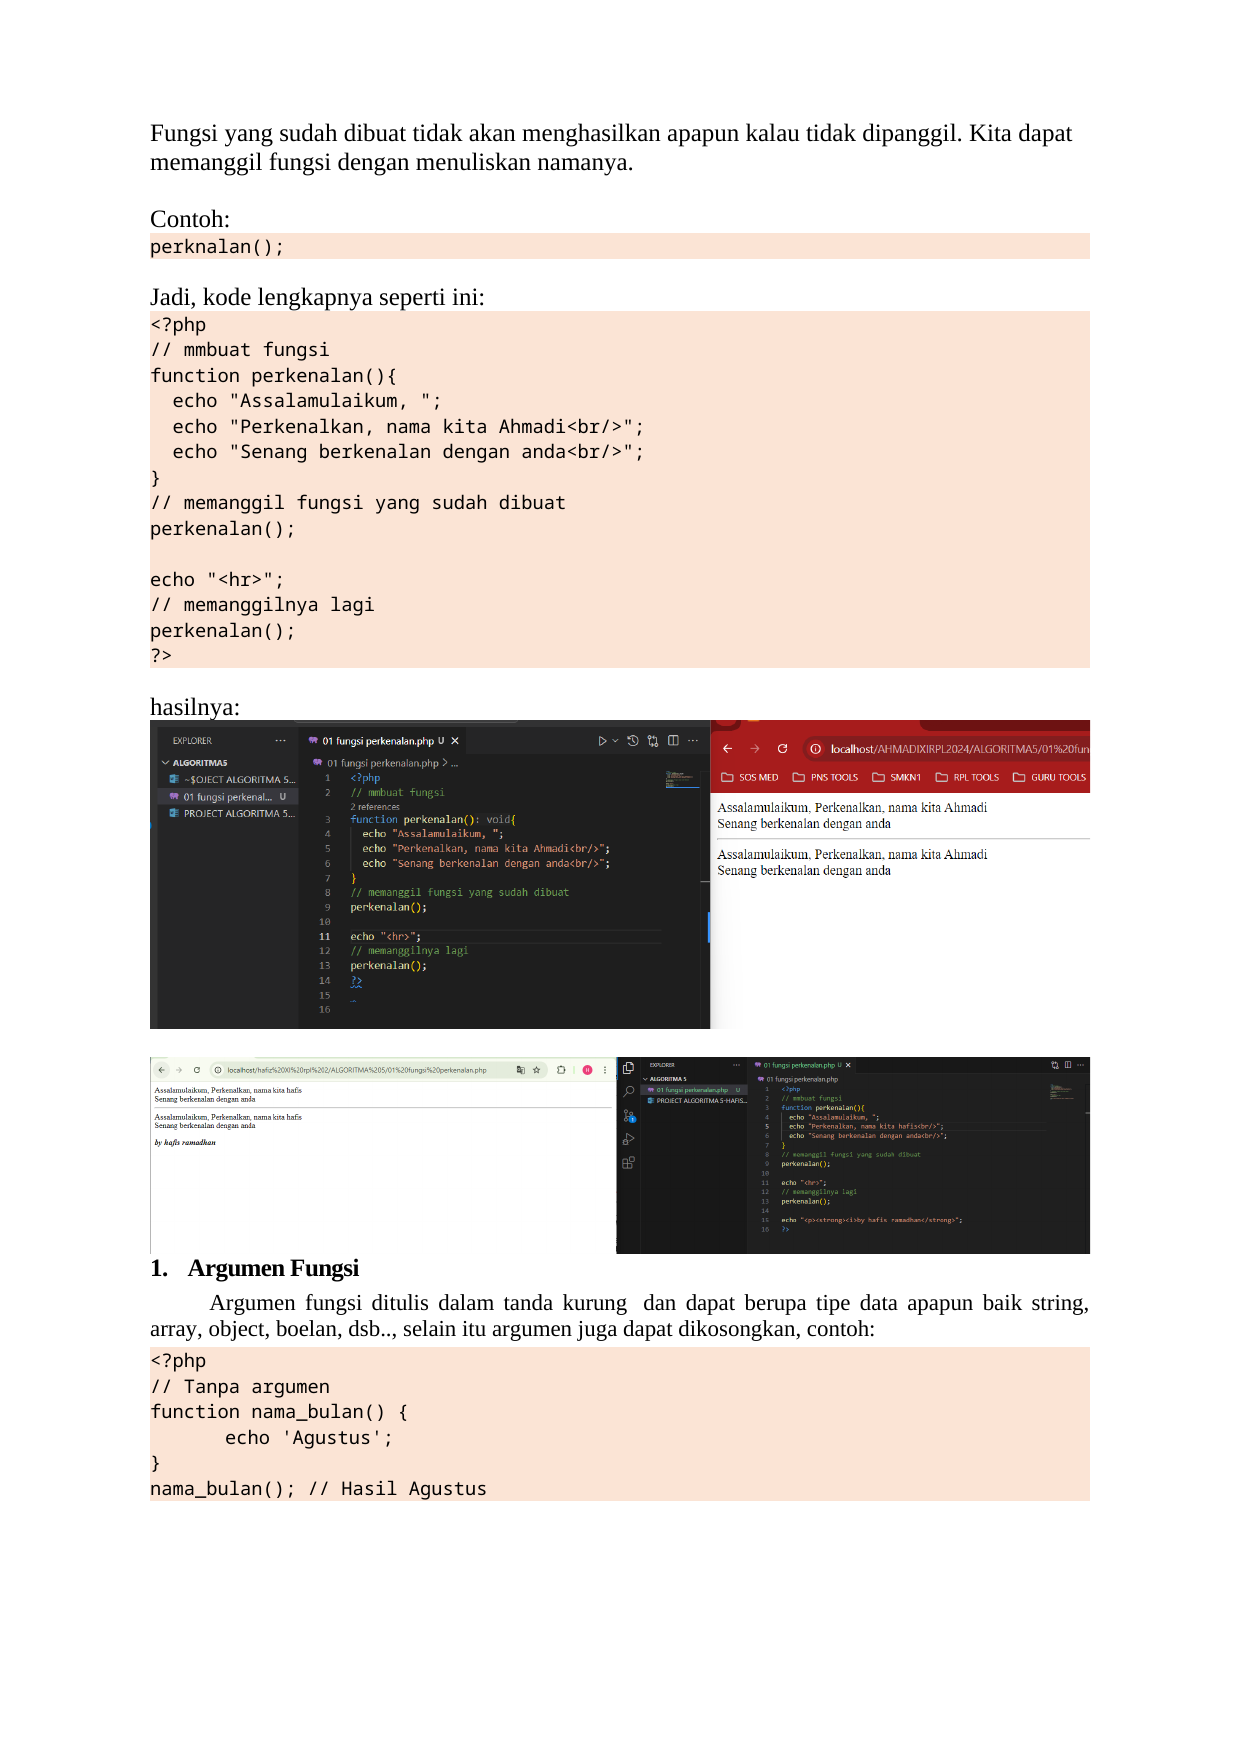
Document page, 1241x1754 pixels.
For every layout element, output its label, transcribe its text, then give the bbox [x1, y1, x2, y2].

text ?> [150, 643, 1090, 668]
text // memanggil fungsi yang sudah dibuat [150, 490, 1090, 515]
text function nama_bulan() { [150, 1398, 1090, 1424]
text echo "<hr>"; [150, 566, 1090, 592]
text Argumen fungsi ditulis dalam tanda kurung dan dapat berupa tipe data apapun baik string, array, object, boelan, dsb.., selain itu argumen juga dapat dikosongkan, contoh: [150, 1288, 1090, 1341]
text <?php [150, 311, 1090, 337]
list Argumen Fungsi [150, 1254, 1090, 1282]
text echo "Perkenalkan, nama kita Ahmadi<br/>"; [150, 413, 1090, 439]
text // Tanpa argumen [150, 1373, 1090, 1398]
text Fungsi yang sudah dibuat tidak akan menghasilkan apapun kalau tidak dipanggil. Kita dapat memanggil fungsi dengan menuliskan namanya. [150, 118, 1090, 176]
text perkenalan(); [150, 515, 1090, 541]
text function perkenalan(){ [150, 362, 1090, 388]
text <?php [150, 1347, 1090, 1373]
text // mmbuat fungsi [150, 337, 1090, 362]
text // memanggilnya lagi [150, 592, 1090, 617]
text echo 'Agustus'; [150, 1424, 1090, 1449]
text } [150, 464, 1090, 490]
picture [150, 1057, 1091, 1254]
text perkenalan(); [150, 617, 1090, 643]
text echo "Assalamulaikum, "; [150, 388, 1090, 413]
text hasilnya: [150, 692, 1090, 720]
text Contoh: [150, 204, 1090, 233]
text Jadi, kode lengkapnya seperti ini: [150, 282, 1090, 311]
text perknalan(); [150, 233, 1090, 259]
text } [150, 1449, 1090, 1475]
text echo "Senang berkenalan dengan anda<br/>"; [150, 439, 1090, 464]
text nama_bulan(); // Hasil Agustus [150, 1475, 1090, 1501]
picture [150, 720, 1091, 1029]
